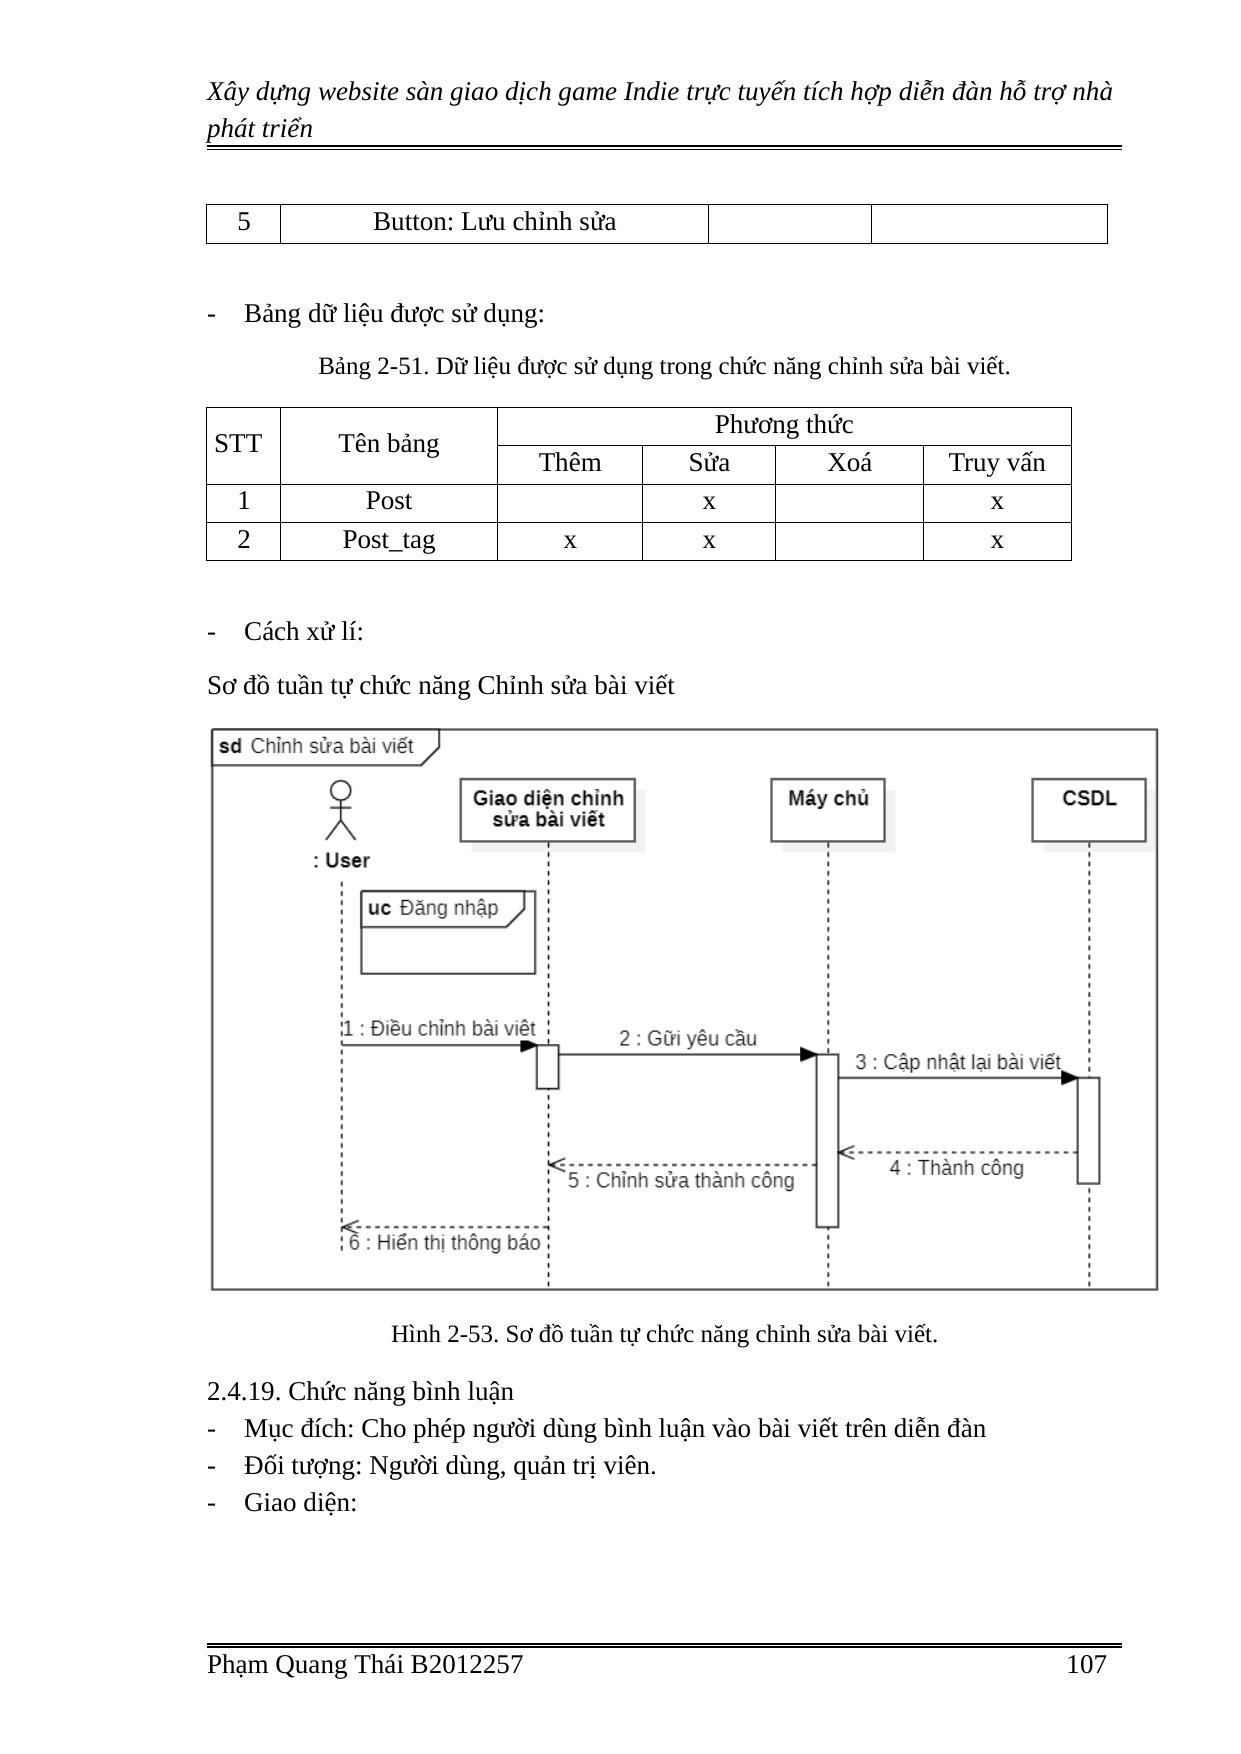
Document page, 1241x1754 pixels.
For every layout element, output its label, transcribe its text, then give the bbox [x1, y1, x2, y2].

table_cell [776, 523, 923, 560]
list Cách xử lí: [207, 615, 1122, 646]
text Hình 2-53. Sơ đồ tuần tự chức năng chỉnh sửa bài viết. [207, 1319, 1122, 1348]
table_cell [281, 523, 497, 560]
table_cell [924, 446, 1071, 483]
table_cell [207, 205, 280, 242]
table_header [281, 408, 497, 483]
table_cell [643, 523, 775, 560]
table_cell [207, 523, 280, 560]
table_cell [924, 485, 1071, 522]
list Giao diện: [207, 1486, 1122, 1518]
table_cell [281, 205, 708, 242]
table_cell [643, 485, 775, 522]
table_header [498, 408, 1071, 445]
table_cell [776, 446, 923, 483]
list Bảng dữ liệu được sử dụng: [207, 297, 1122, 329]
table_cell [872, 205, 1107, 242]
list Mục đích: Cho phép người dùng bình luận vào bài viết trên diễn đàn [207, 1412, 1122, 1443]
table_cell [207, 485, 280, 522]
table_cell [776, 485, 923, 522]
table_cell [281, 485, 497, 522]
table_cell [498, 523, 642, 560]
text Bảng 2-51. Dữ liệu được sử dụng trong chức năng chỉnh sửa bài viết. [207, 351, 1122, 380]
text Sơ đồ tuần tự chức năng Chỉnh sửa bài viết [207, 669, 1122, 700]
subtitle Chức năng bình luận [207, 1374, 1122, 1406]
list Đối tượng: Người dùng, quản trị viên. [207, 1449, 1122, 1480]
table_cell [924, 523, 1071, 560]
picture [206, 723, 1162, 1297]
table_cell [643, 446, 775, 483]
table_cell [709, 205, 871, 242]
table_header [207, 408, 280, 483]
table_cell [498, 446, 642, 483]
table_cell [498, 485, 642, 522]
